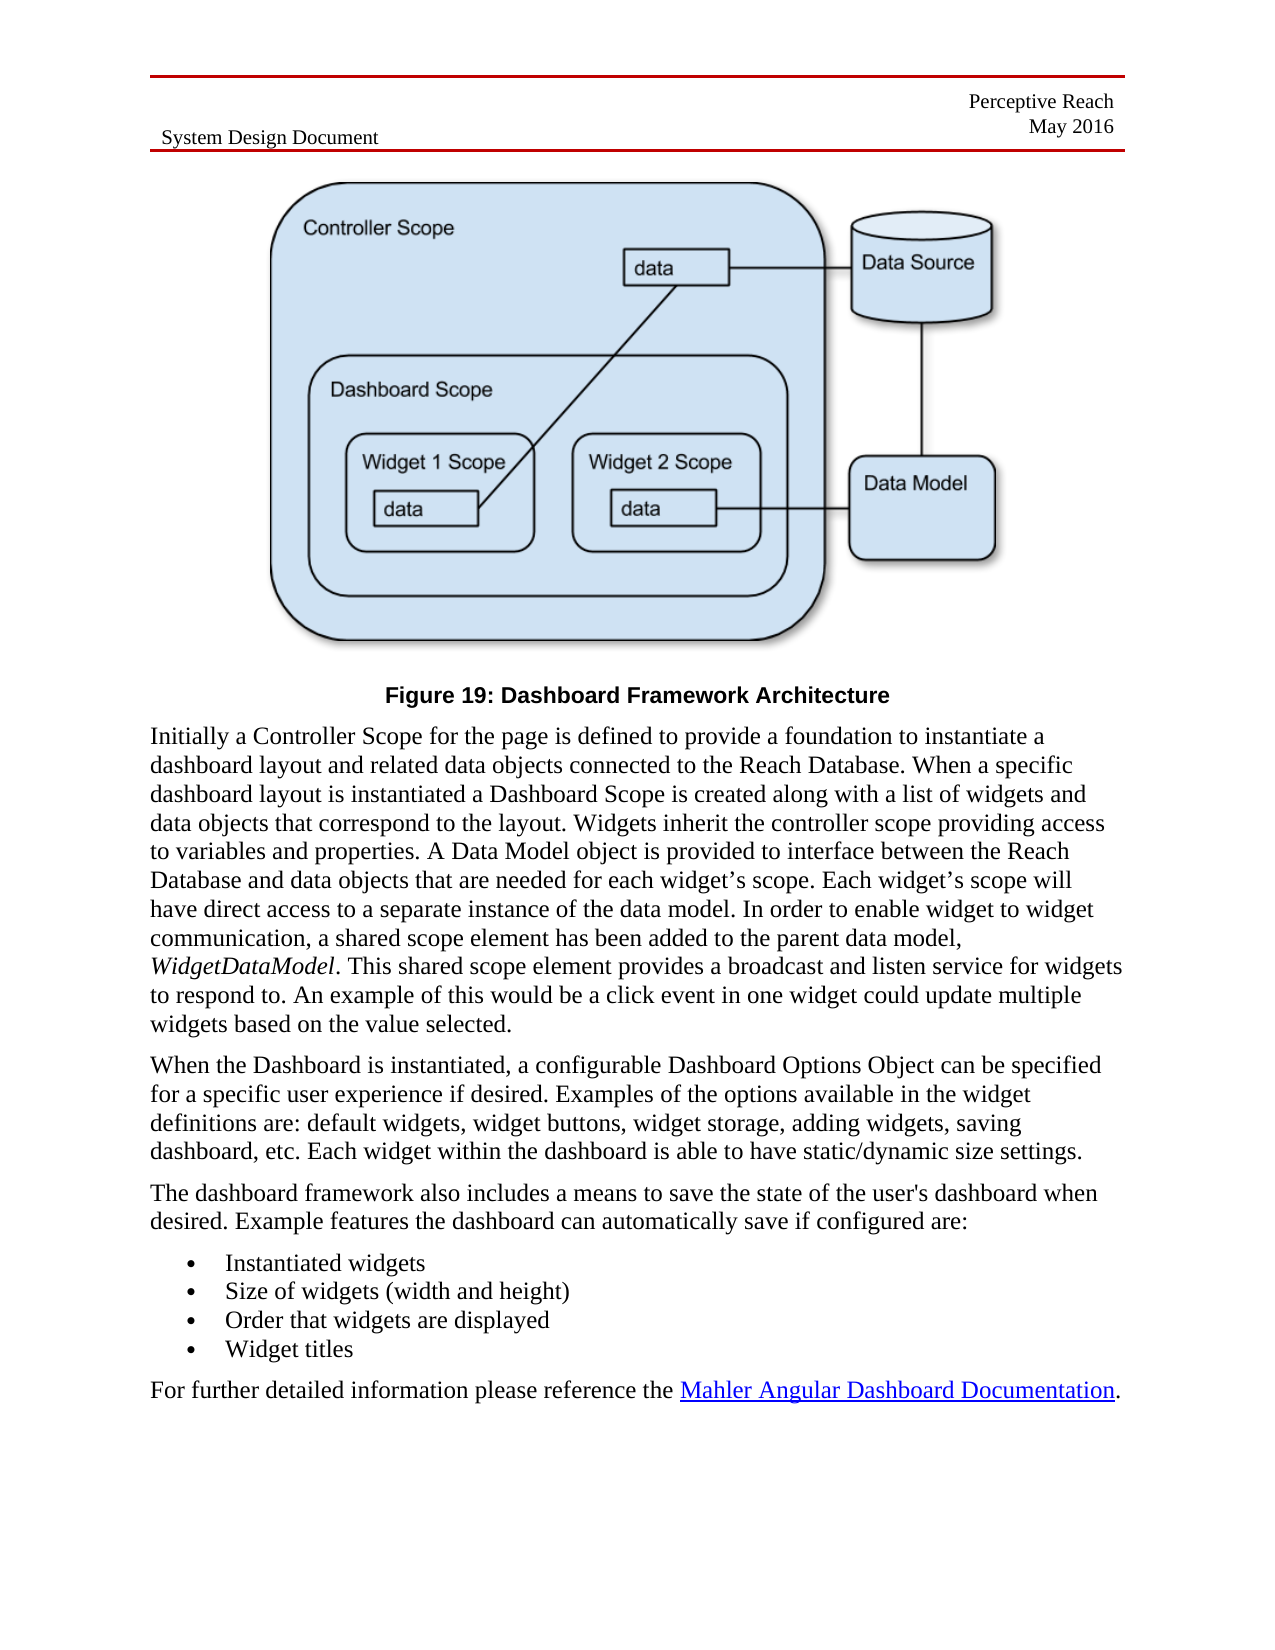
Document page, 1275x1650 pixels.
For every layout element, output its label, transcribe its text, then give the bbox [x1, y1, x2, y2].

list Size of widgets (width and height) [187, 1276, 1125, 1305]
text Figure 19: Dashboard Framework Architecture [150, 682, 1125, 709]
picture [270, 182, 996, 641]
list Instantiated widgets [187, 1248, 1125, 1276]
text For further detailed information please reference the Mahler Angular Dashboard Documentation. [150, 1375, 1125, 1404]
list Order that widgets are displayed [187, 1305, 1125, 1334]
text The dashboard framework also includes a means to save the state of the user's dashboard when desired. Example features the dashboard can automatically save if configured are: [150, 1178, 1125, 1235]
text When the Dashboard is instantiated, a configurable Dashboard Options Object can be specified for a specific user experience if desired. Examples of the options available in the widget definitions are: default widgets, widget buttons, widget storage, adding widgets, saving dashboard, etc. Each widget within the dashboard is able to have static/dynamic size settings. [150, 1050, 1125, 1165]
text Initially a Controller Scope for the page is defined to provide a foundation to instantiate a dashboard layout and related data objects connected to the Reach Database. When a specific dashboard layout is instantiated a Dashboard Scope is created along with a list of widgets and data objects that correspond to the layout. Widgets inherit the controller scope providing access to variables and properties. A Data Model object is provided to interface between the Reach Database and data objects that are needed for each widget’s scope. Each widget’s scope will have direct access to a separate instance of the data model. In order to enable widget to widget communication, a shared scope element has been added to the parent data model, WidgetDataModel. This shared scope element provides a broadcast and listen service for widgets to respond to. An example of this would be a click event in one widget could update multiple widgets based on the value selected. [150, 721, 1125, 1038]
list Widget titles [187, 1334, 1125, 1363]
